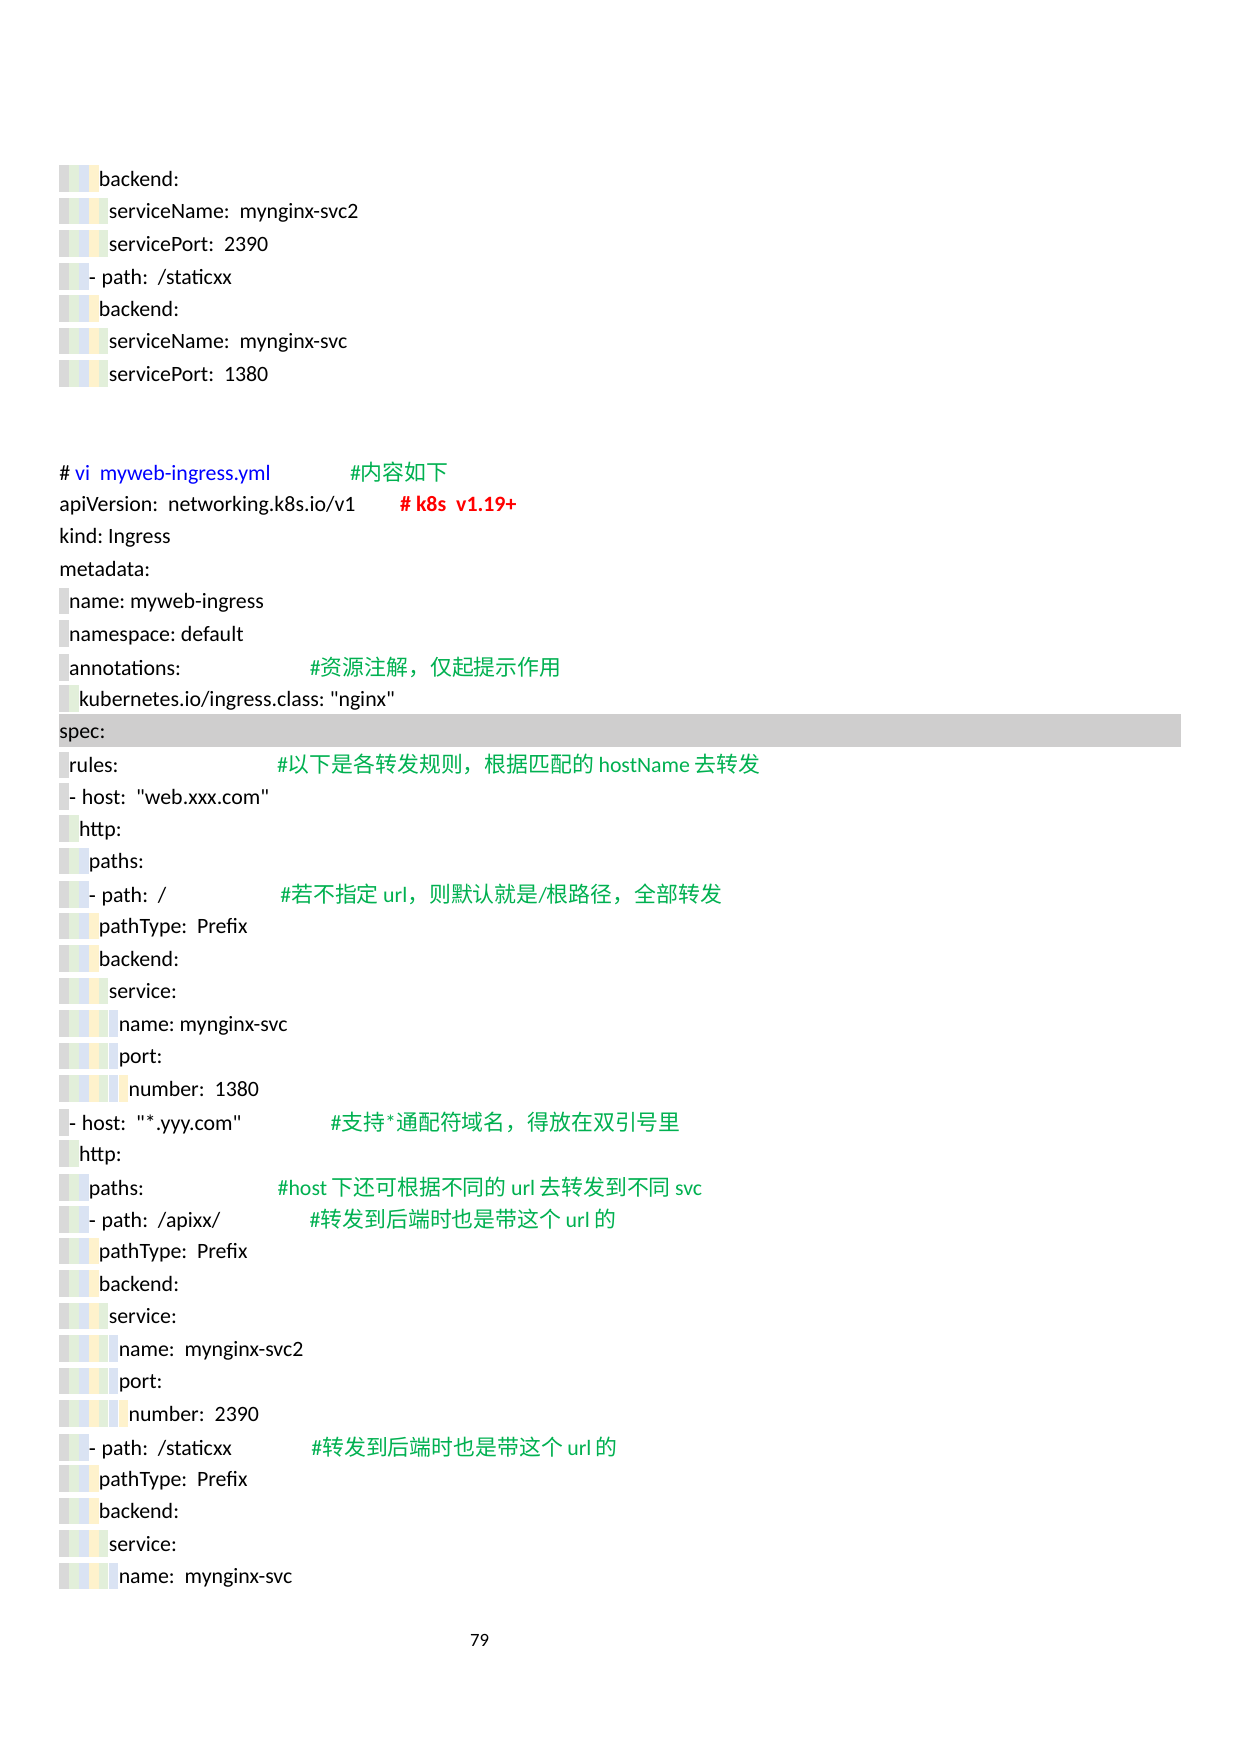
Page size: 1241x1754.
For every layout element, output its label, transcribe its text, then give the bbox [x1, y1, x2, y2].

text paths: #host下还可根据不同的url去转发到不同svc [59, 1169, 1181, 1202]
text - host: "web.xxx.com" [59, 779, 1181, 812]
text - path: /apixx/ #转发到后端时也是带这个url的 [59, 1202, 1181, 1234]
text backend: [59, 1267, 1181, 1299]
text kind: Ingress [59, 519, 1181, 552]
text kubernetes.io/ingress.class: "nginx" [59, 682, 1181, 714]
text port: [59, 1039, 1181, 1072]
text serviceName: mynginx-svc2 [59, 194, 1181, 227]
text number: 2390 [59, 1397, 1181, 1429]
text service: [59, 1299, 1181, 1332]
text backend: [59, 162, 1181, 194]
text namespace: default [59, 617, 1181, 649]
text service: [59, 1527, 1181, 1559]
text - path: /staticxx #转发到后端时也是带这个url的 [59, 1429, 1181, 1462]
text backend: [59, 292, 1181, 324]
text - path: /staticxx [59, 259, 1181, 292]
text port: [59, 1364, 1181, 1397]
text backend: [59, 942, 1181, 974]
text spec: [59, 714, 1181, 747]
text name: mynginx-svc2 [59, 1332, 1181, 1364]
text rules: #以下是各转发规则，根据匹配的hostName去转发 [59, 747, 1181, 779]
text servicePort: 1380 [59, 357, 1181, 389]
text name: mynginx-svc [59, 1559, 1181, 1592]
text http: [59, 812, 1181, 844]
text - path: / #若不指定url，则默认就是/根路径，全部转发 [59, 877, 1181, 909]
text name: myweb-ingress [59, 584, 1181, 617]
text servicePort: 2390 [59, 227, 1181, 259]
text number: 1380 [59, 1072, 1181, 1104]
text serviceName: mynginx-svc [59, 324, 1181, 357]
text annotations: #资源注解，仅起提示作用 [59, 649, 1181, 682]
text http: [59, 1137, 1181, 1169]
text # vi myweb-ingress.yml #内容如下 [59, 454, 1181, 487]
text paths: [59, 844, 1181, 877]
text metadata: [59, 552, 1181, 584]
text - host: "*.yyy.com" #支持*通配符域名，得放在双引号里 [59, 1104, 1181, 1137]
text name: mynginx-svc [59, 1007, 1181, 1039]
text backend: [59, 1494, 1181, 1527]
text apiVersion: networking.k8s.io/v1 # k8s v1.19+ [59, 487, 1181, 519]
text pathType: Prefix [59, 1462, 1181, 1494]
text pathType: Prefix [59, 1234, 1181, 1267]
text service: [59, 974, 1181, 1007]
text pathType: Prefix [59, 909, 1181, 942]
